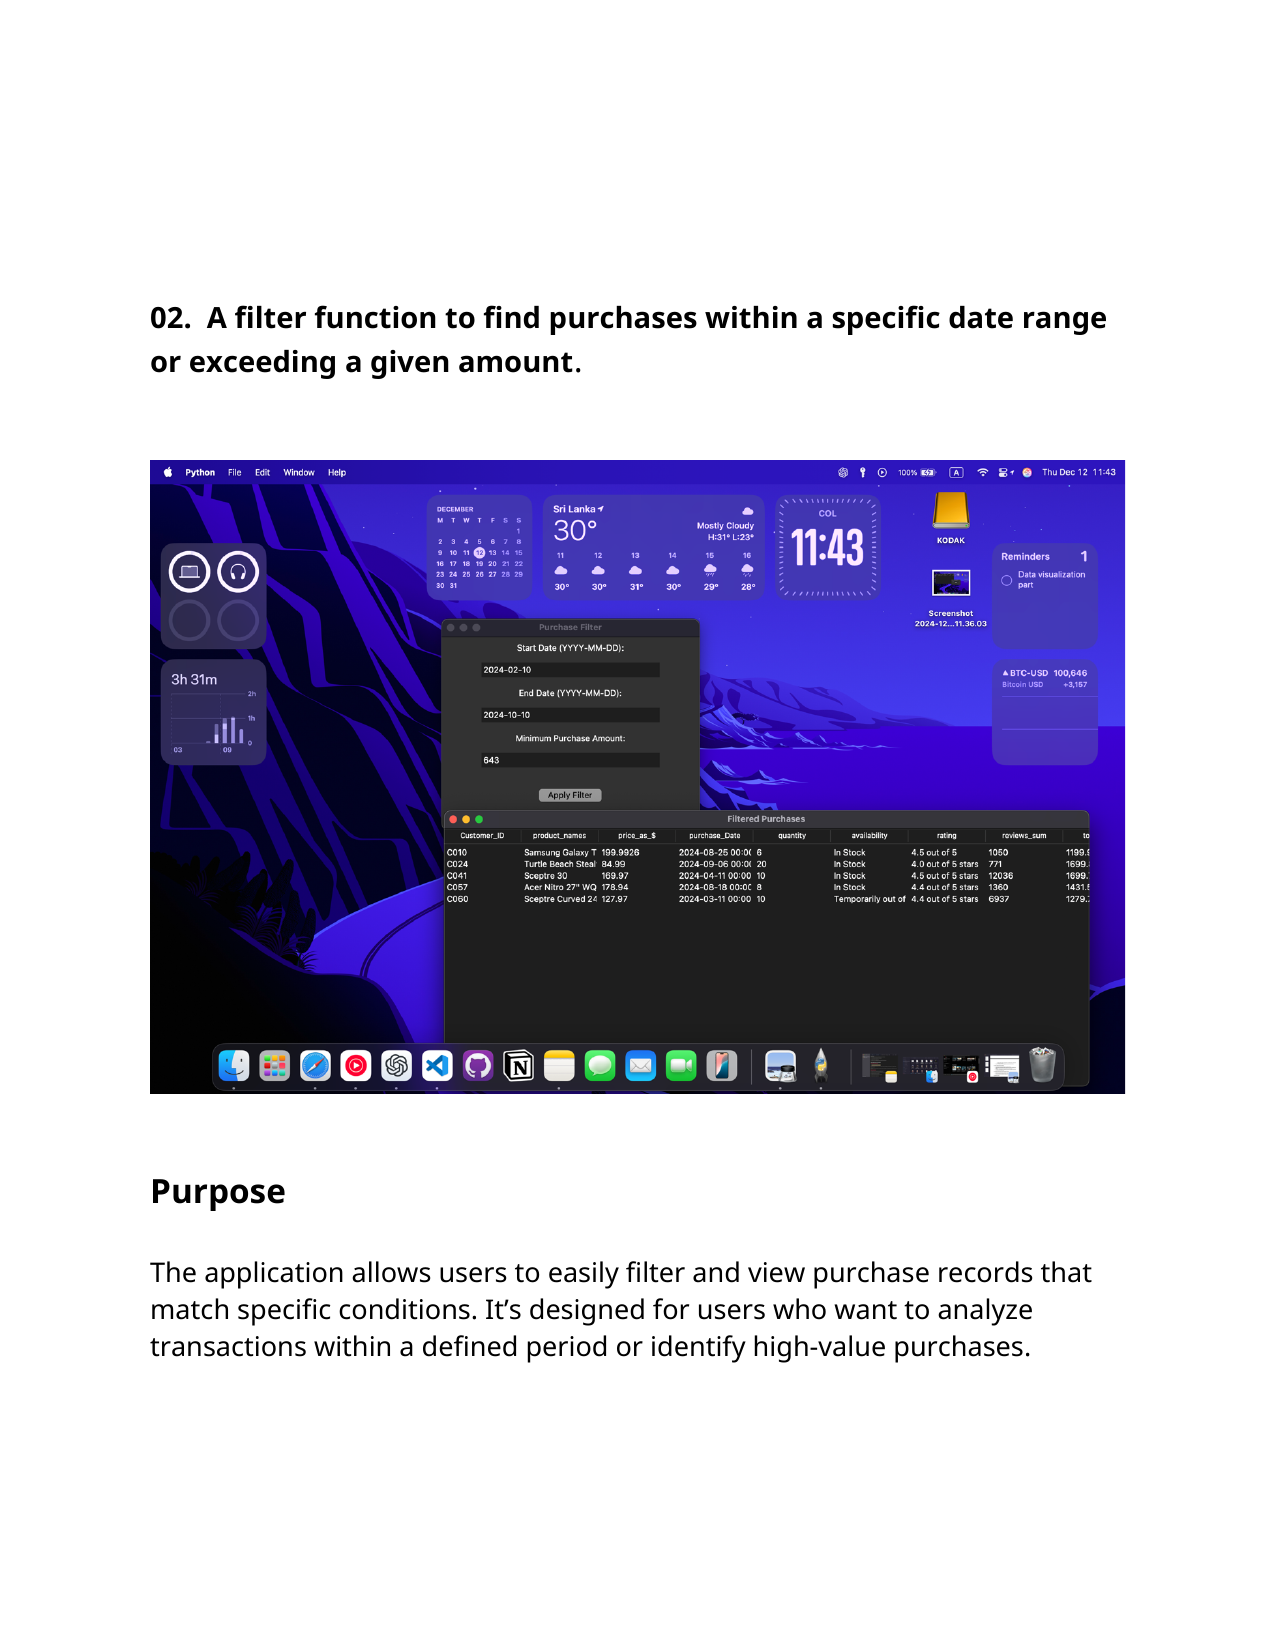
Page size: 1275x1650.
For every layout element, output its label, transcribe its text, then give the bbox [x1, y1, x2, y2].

text The application allows users to easily filter and view purchase records that match specific conditions. It’s designed for users who want to analyze transactions within a defined period or identify high-value purchases. [150, 1254, 1125, 1364]
text Purpose [150, 1167, 1125, 1213]
picture [150, 460, 1125, 1094]
text 02. A filter function to find purchases within a specific date range or exceeding a given amount. [150, 297, 1125, 383]
